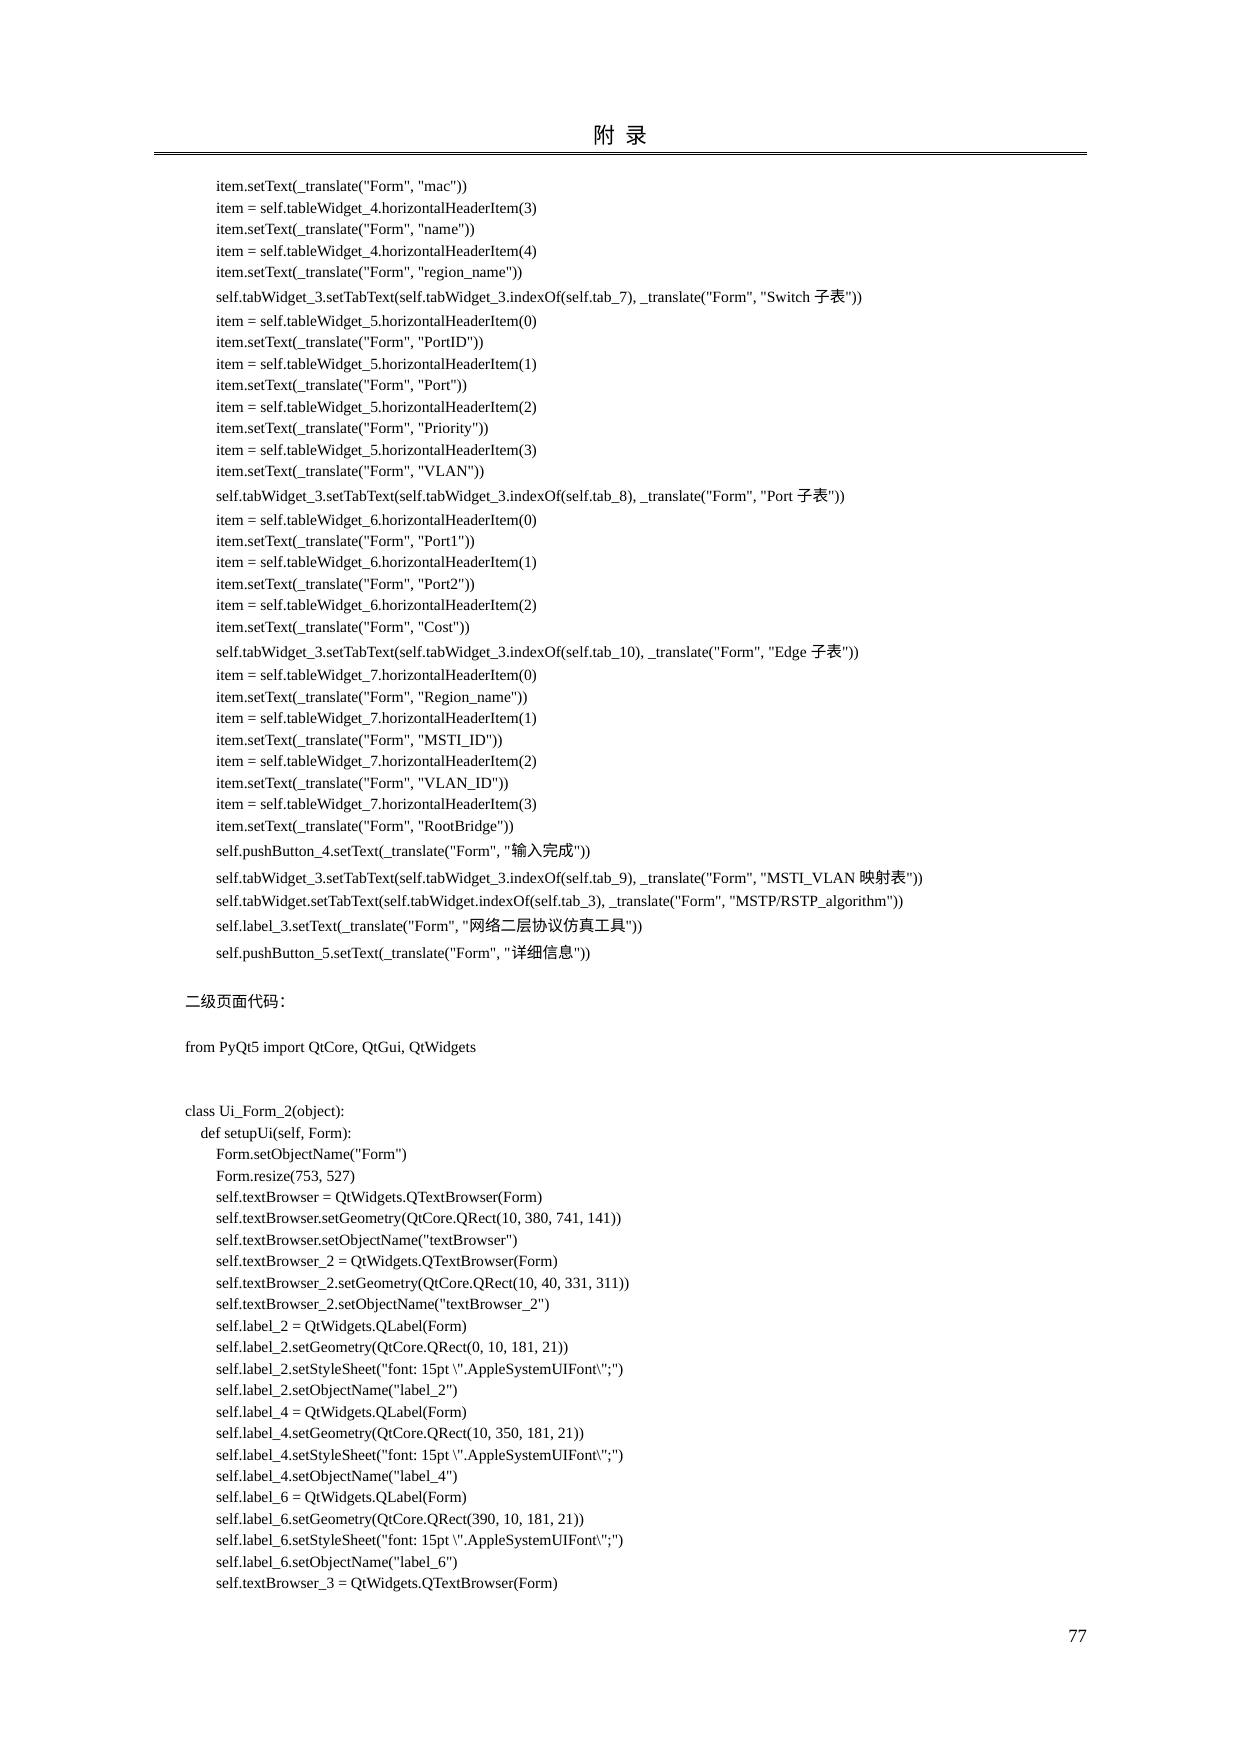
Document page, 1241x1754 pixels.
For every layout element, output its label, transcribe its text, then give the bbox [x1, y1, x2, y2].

text item = self.tableWidget_4.horizontalHeaderItem(4) [153, 242, 1087, 259]
text item = self.tableWidget_6.horizontalHeaderItem(1) [153, 553, 1087, 571]
text self.label_3.setText(_translate("Form", "网络二层协议仿真工具")) [153, 913, 1087, 936]
text item.setText(_translate("Form", "Priority")) [153, 419, 1087, 437]
text item.setText(_translate("Form", "Cost")) [153, 618, 1087, 636]
text self.label_2.setObjectName("label_2") [153, 1381, 1087, 1399]
text self.label_4.setObjectName("label_4") [153, 1467, 1087, 1485]
text item = self.tableWidget_7.horizontalHeaderItem(0) [153, 666, 1087, 684]
text self.pushButton_5.setText(_translate("Form", "详细信息")) [153, 941, 1087, 963]
text self.tabWidget_3.setTabText(self.tabWidget_3.indexOf(self.tab_9), _translate("Form", "MSTI_VLAN映射表")) [153, 865, 1087, 887]
text item.setText(_translate("Form", "mac")) [153, 177, 1087, 195]
text 二级页面代码： [153, 989, 1087, 1012]
text item.setText(_translate("Form", "Region_name")) [153, 688, 1087, 706]
text self.pushButton_4.setText(_translate("Form", "输入完成")) [153, 838, 1087, 860]
text item.setText(_translate("Form", "Port1")) [153, 532, 1087, 550]
text item = self.tableWidget_5.horizontalHeaderItem(0) [153, 312, 1087, 329]
text self.label_2.setGeometry(QtCore.QRect(0, 10, 181, 21)) [153, 1338, 1087, 1356]
text self.label_6 = QtWidgets.QLabel(Form) [153, 1488, 1087, 1506]
text self.label_4.setGeometry(QtCore.QRect(10, 350, 181, 21)) [153, 1424, 1087, 1442]
text self.label_2 = QtWidgets.QLabel(Form) [153, 1317, 1087, 1334]
text self.textBrowser = QtWidgets.QTextBrowser(Form) [153, 1188, 1087, 1206]
text self.textBrowser.setObjectName("textBrowser") [153, 1231, 1087, 1249]
text self.tabWidget.setTabText(self.tabWidget.indexOf(self.tab_3), _translate("Form", "MSTP/RSTP_algorithm")) [153, 892, 1087, 910]
text item.setText(_translate("Form", "VLAN")) [153, 462, 1087, 480]
text item = self.tableWidget_5.horizontalHeaderItem(2) [153, 397, 1087, 415]
text item = self.tableWidget_7.horizontalHeaderItem(1) [153, 709, 1087, 727]
text item.setText(_translate("Form", "RootBridge")) [153, 816, 1087, 834]
text item.setText(_translate("Form", "Port")) [153, 376, 1087, 394]
text self.textBrowser.setGeometry(QtCore.QRect(10, 380, 741, 141)) [153, 1209, 1087, 1227]
text self.label_4 = QtWidgets.QLabel(Form) [153, 1402, 1087, 1420]
text item = self.tableWidget_6.horizontalHeaderItem(2) [153, 596, 1087, 614]
text item.setText(_translate("Form", "PortID")) [153, 333, 1087, 351]
text item = self.tableWidget_5.horizontalHeaderItem(1) [153, 354, 1087, 372]
text class Ui_Form_2(object): [153, 1102, 1087, 1120]
text self.textBrowser_2.setObjectName("textBrowser_2") [153, 1295, 1087, 1313]
text self.label_2.setStyleSheet("font: 15pt \".AppleSystemUIFont\";") [153, 1359, 1087, 1377]
text item.setText(_translate("Form", "Port2")) [153, 575, 1087, 593]
text item.setText(_translate("Form", "region_name")) [153, 263, 1087, 281]
text self.textBrowser_2.setGeometry(QtCore.QRect(10, 40, 331, 311)) [153, 1274, 1087, 1292]
text self.textBrowser_2 = QtWidgets.QTextBrowser(Form) [153, 1252, 1087, 1270]
text item = self.tableWidget_6.horizontalHeaderItem(0) [153, 510, 1087, 528]
text item.setText(_translate("Form", "MSTI_ID")) [153, 731, 1087, 748]
text self.tabWidget_3.setTabText(self.tabWidget_3.indexOf(self.tab_10), _translate("Form", "Edge子表")) [153, 639, 1087, 662]
text self.tabWidget_3.setTabText(self.tabWidget_3.indexOf(self.tab_7), _translate("Form", "Switch子表")) [153, 284, 1087, 307]
text def setupUi(self, Form): [153, 1123, 1087, 1141]
text self.label_6.setGeometry(QtCore.QRect(390, 10, 181, 21)) [153, 1510, 1087, 1528]
text item = self.tableWidget_7.horizontalHeaderItem(3) [153, 795, 1087, 813]
text item = self.tableWidget_4.horizontalHeaderItem(3) [153, 199, 1087, 217]
text item = self.tableWidget_7.horizontalHeaderItem(2) [153, 752, 1087, 770]
text from PyQt5 import QtCore, QtGui, QtWidgets [153, 1038, 1087, 1056]
text self.label_6.setStyleSheet("font: 15pt \".AppleSystemUIFont\";") [153, 1531, 1087, 1549]
text Form.resize(753, 527) [153, 1166, 1087, 1184]
text item.setText(_translate("Form", "name")) [153, 220, 1087, 238]
text Form.setObjectName("Form") [153, 1145, 1087, 1163]
text item = self.tableWidget_5.horizontalHeaderItem(3) [153, 440, 1087, 458]
text self.label_6.setObjectName("label_6") [153, 1553, 1087, 1571]
text item.setText(_translate("Form", "VLAN_ID")) [153, 773, 1087, 791]
text self.label_4.setStyleSheet("font: 15pt \".AppleSystemUIFont\";") [153, 1445, 1087, 1463]
text self.tabWidget_3.setTabText(self.tabWidget_3.indexOf(self.tab_8), _translate("Form", "Port子表")) [153, 483, 1087, 506]
text self.textBrowser_3 = QtWidgets.QTextBrowser(Form) [153, 1574, 1087, 1592]
